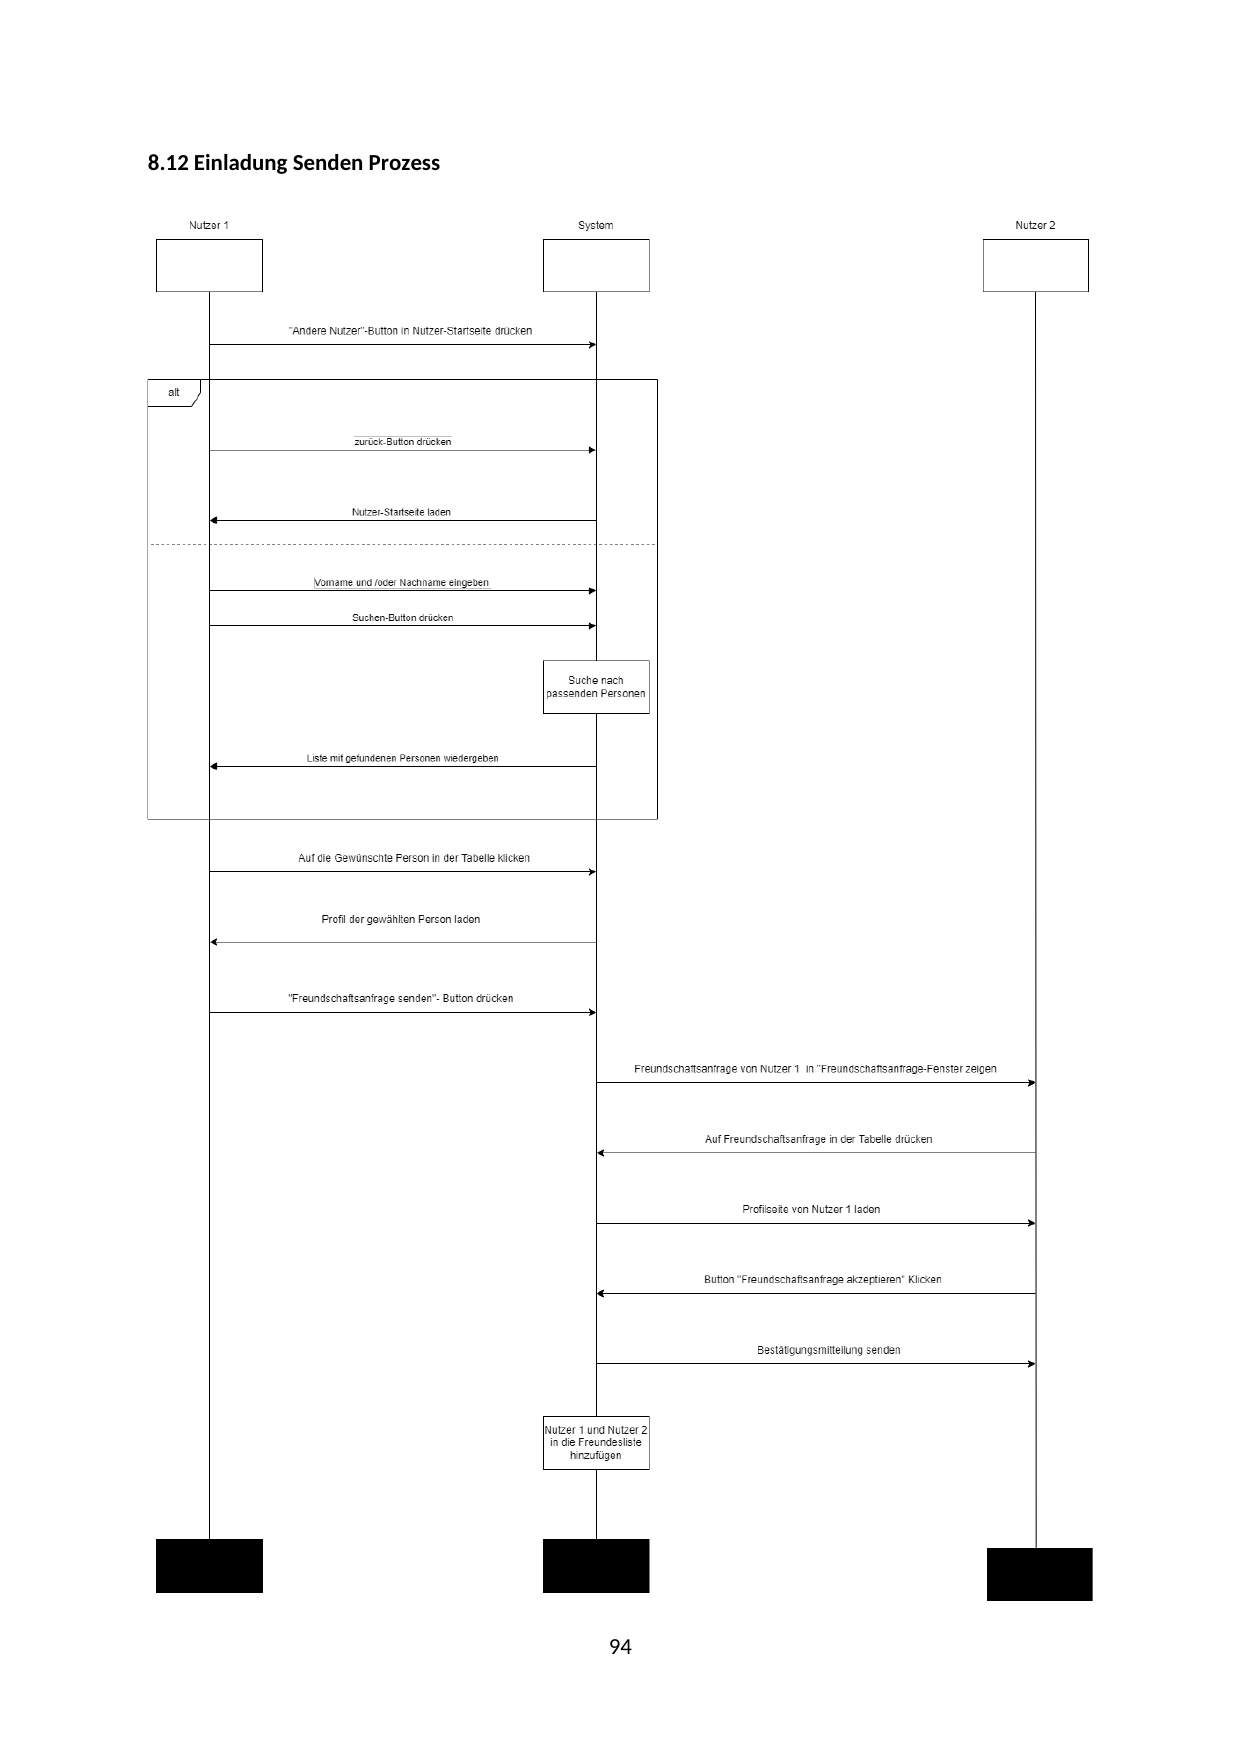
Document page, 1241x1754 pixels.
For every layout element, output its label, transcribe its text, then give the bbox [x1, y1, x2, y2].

picture [147, 212, 1093, 1601]
text 8.12 Einladung Senden Prozess [148, 148, 1093, 176]
